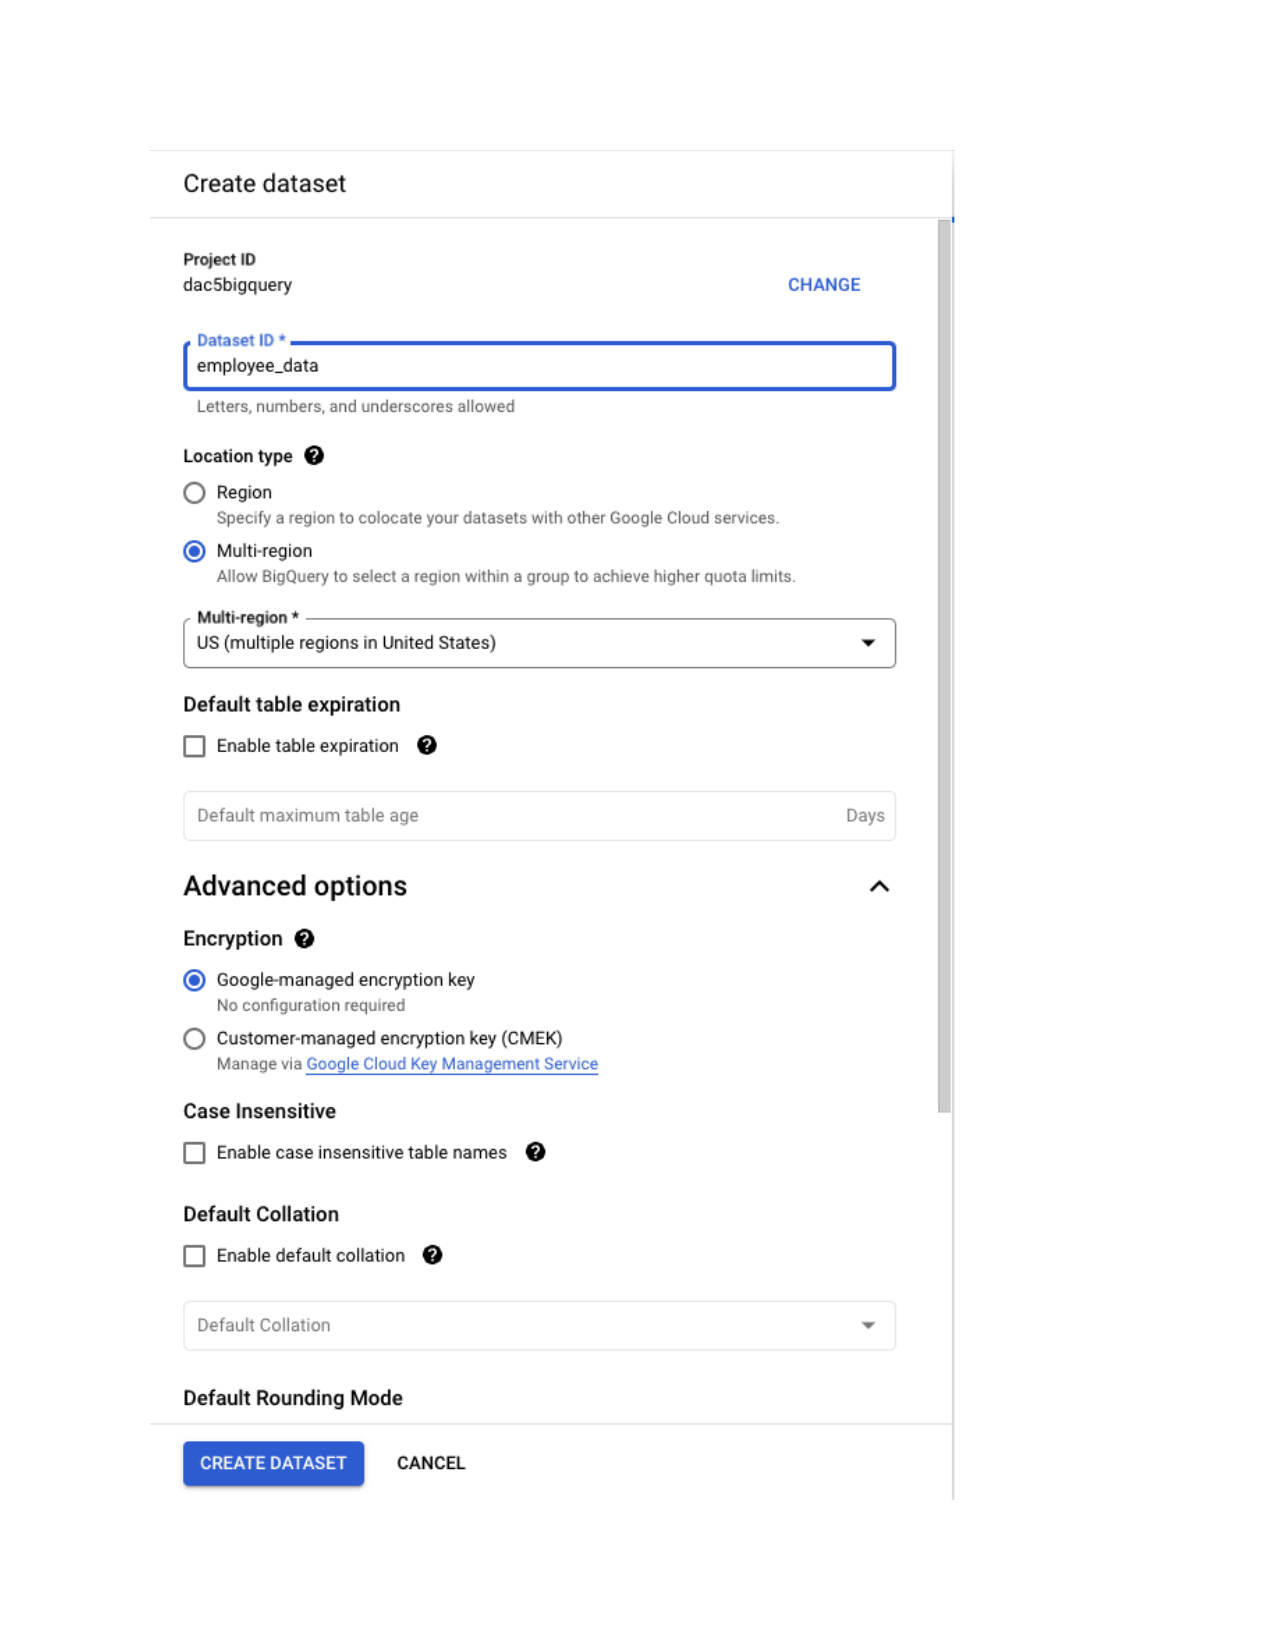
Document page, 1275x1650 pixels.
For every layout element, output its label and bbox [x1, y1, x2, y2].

picture [150, 150, 955, 1500]
